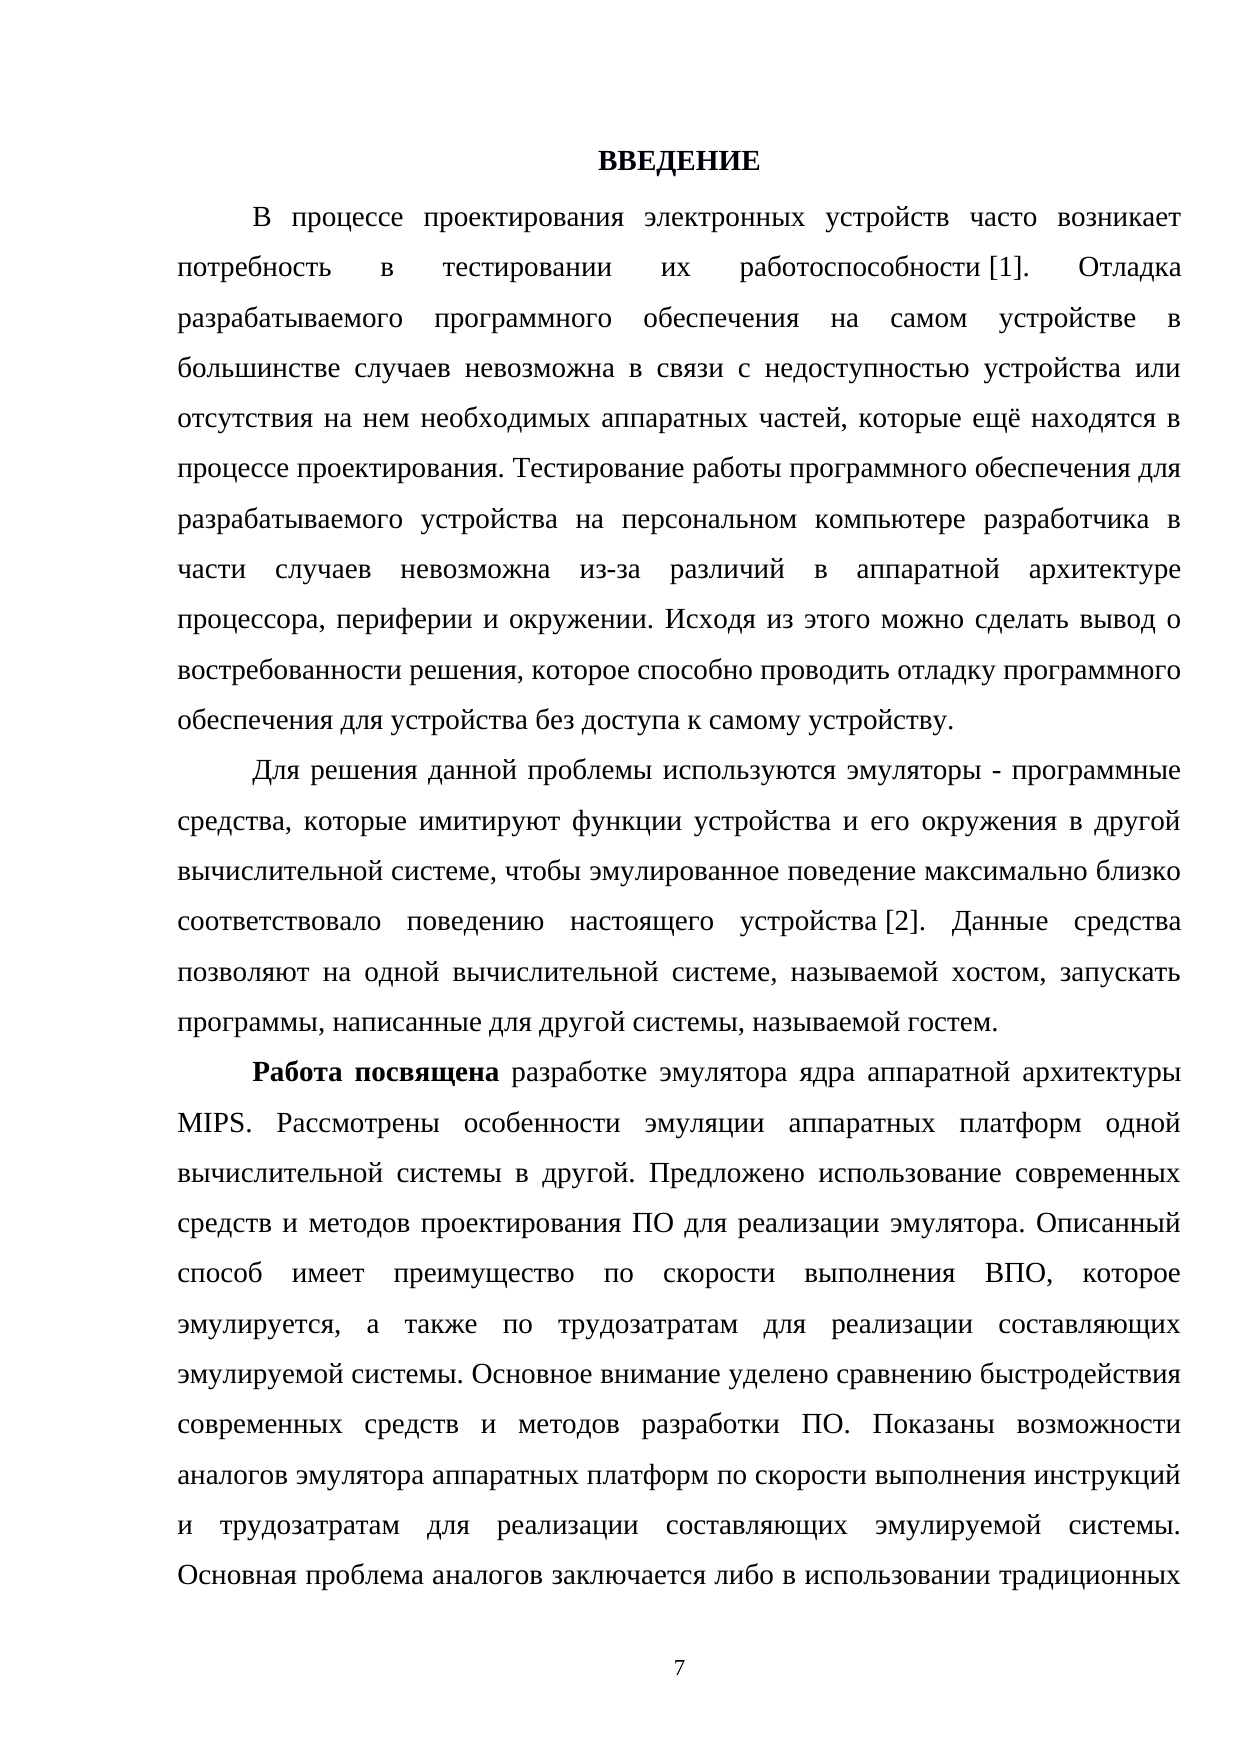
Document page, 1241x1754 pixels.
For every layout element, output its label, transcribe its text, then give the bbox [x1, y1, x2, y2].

text ВВЕДЕНИЕ [177, 143, 1182, 177]
text В процессе проектирования электронных устройств часто возникает потребность в тестировании их работоспособности [1]. Отладка разрабатываемого программного обеспечения на самом устройстве в большинстве случаев невозможна в связи с недоступностью устройства или отсутствия на нем необходимых аппаратных частей, которые ещё находятся в процессе проектирования. Тестирование работы программного обеспечения для разрабатываемого устройства на персональном компьютере разработчика в части случаев невозможна из-за различий в аппаратной архитектуре процессора, периферии и окружении. Исходя из этого можно сделать вывод о востребованности решения, которое способно проводить отладку программного обеспечения для устройства без доступа к самому устройству. [177, 199, 1182, 736]
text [177, 1054, 1182, 1591]
text Для решения данной проблемы используются эмуляторы - программные средства, которые имитируют функции устройства и его окружения в другой вычислительной системе, чтобы эмулированное поведение максимально близко соответствовало поведению настоящего устройства [2]. Данные средства позволяют на одной вычислительной системе, называемой хостом, запускать программы, написанные для другой системы, называемой гостем. [177, 752, 1182, 1038]
